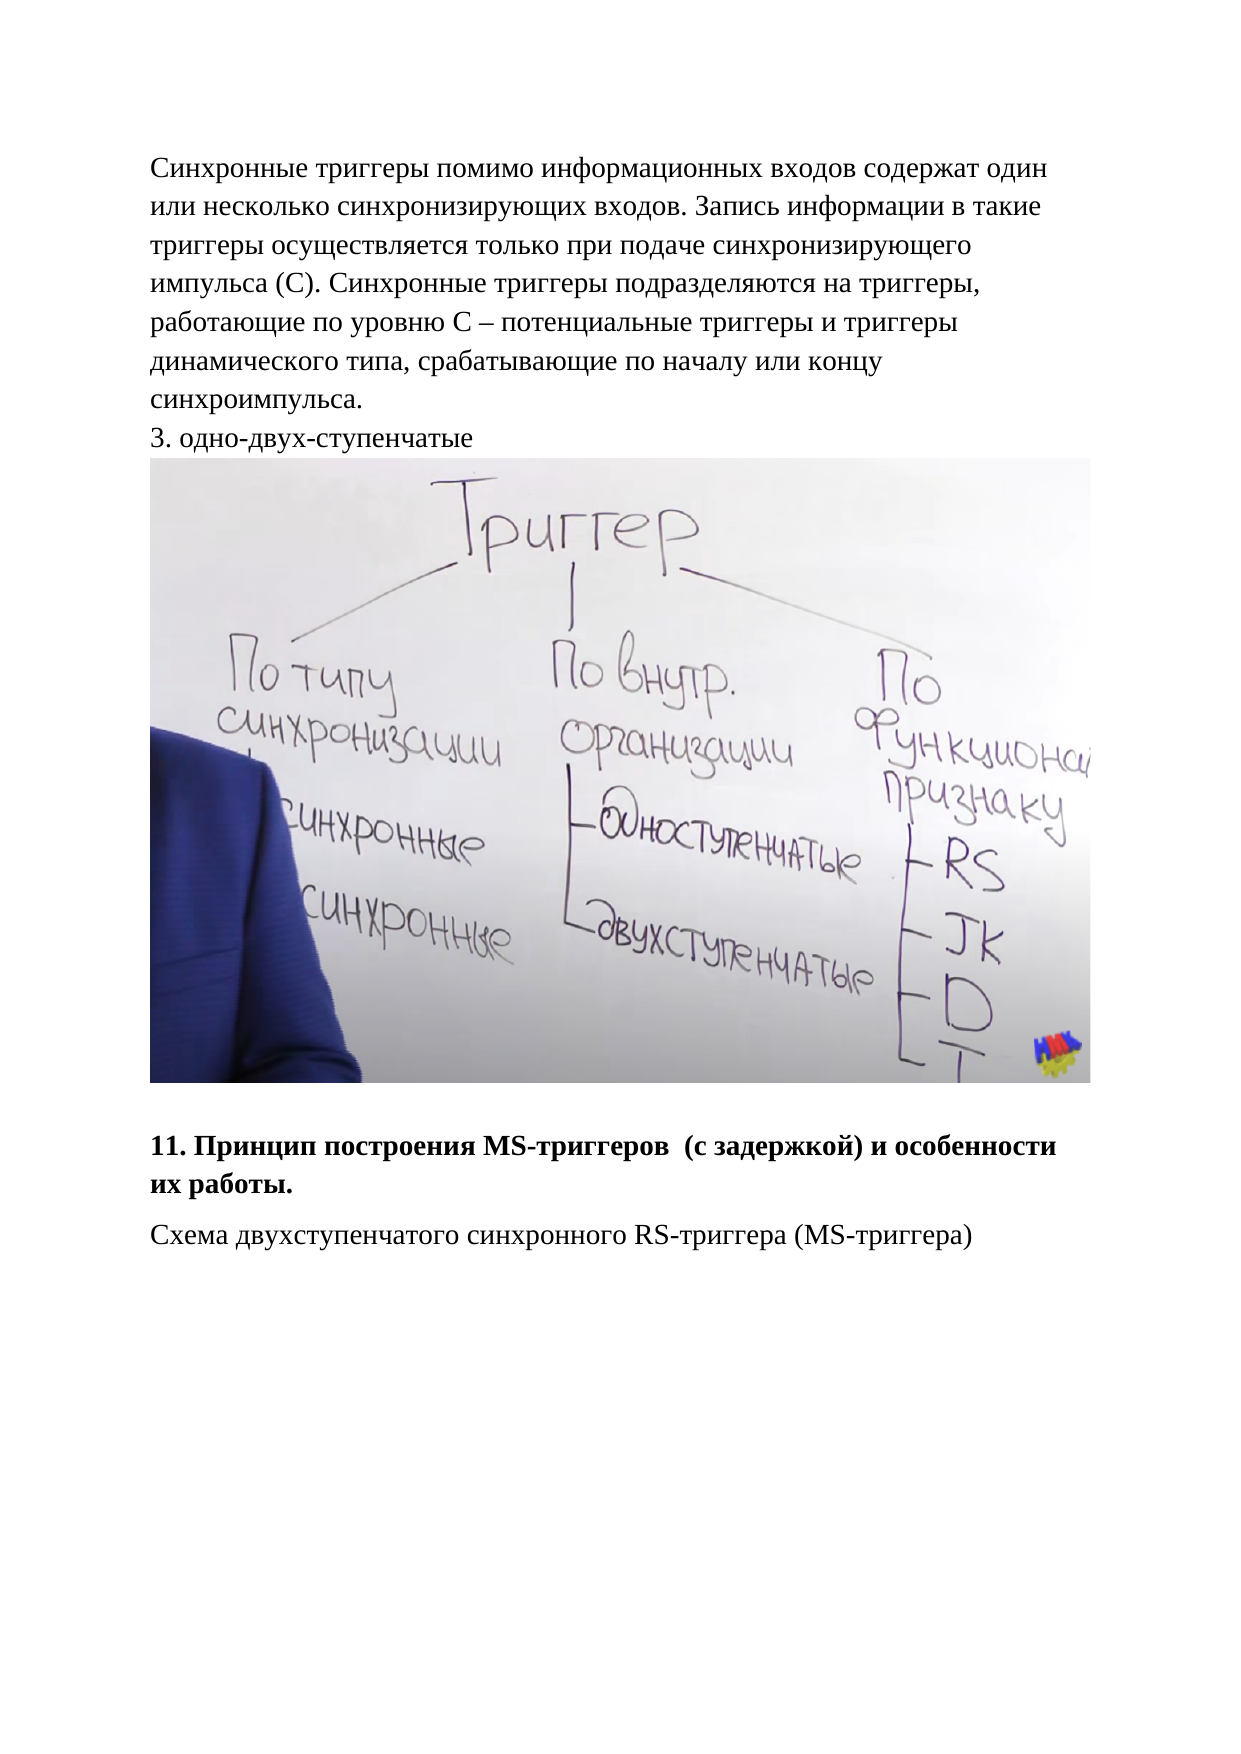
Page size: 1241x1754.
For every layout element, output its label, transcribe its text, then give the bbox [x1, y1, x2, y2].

subtitle 11. Принцип построения MS-триггеров (с задержкой) и особенности их работы. [150, 1128, 1090, 1200]
picture [150, 458, 1091, 1083]
text 3. одно-двух-ступенчатые [150, 420, 1090, 453]
text Синхронные триггеры помимо информационных входов содержат один или несколько синхронизирующих входов. Запись информации в такие триггеры осуществляется только при подаче синхронизирующего импульса (С). Синхронные триггеры подразделяются на триггеры, работающие по уровню С – потенциальные триггеры и триггеры динамического типа, срабатывающие по началу или концу синхроимпульса. [150, 150, 1090, 415]
text Схема двухступенчатого синхронного RS-триггера (MS-триггера) [150, 1217, 1090, 1251]
